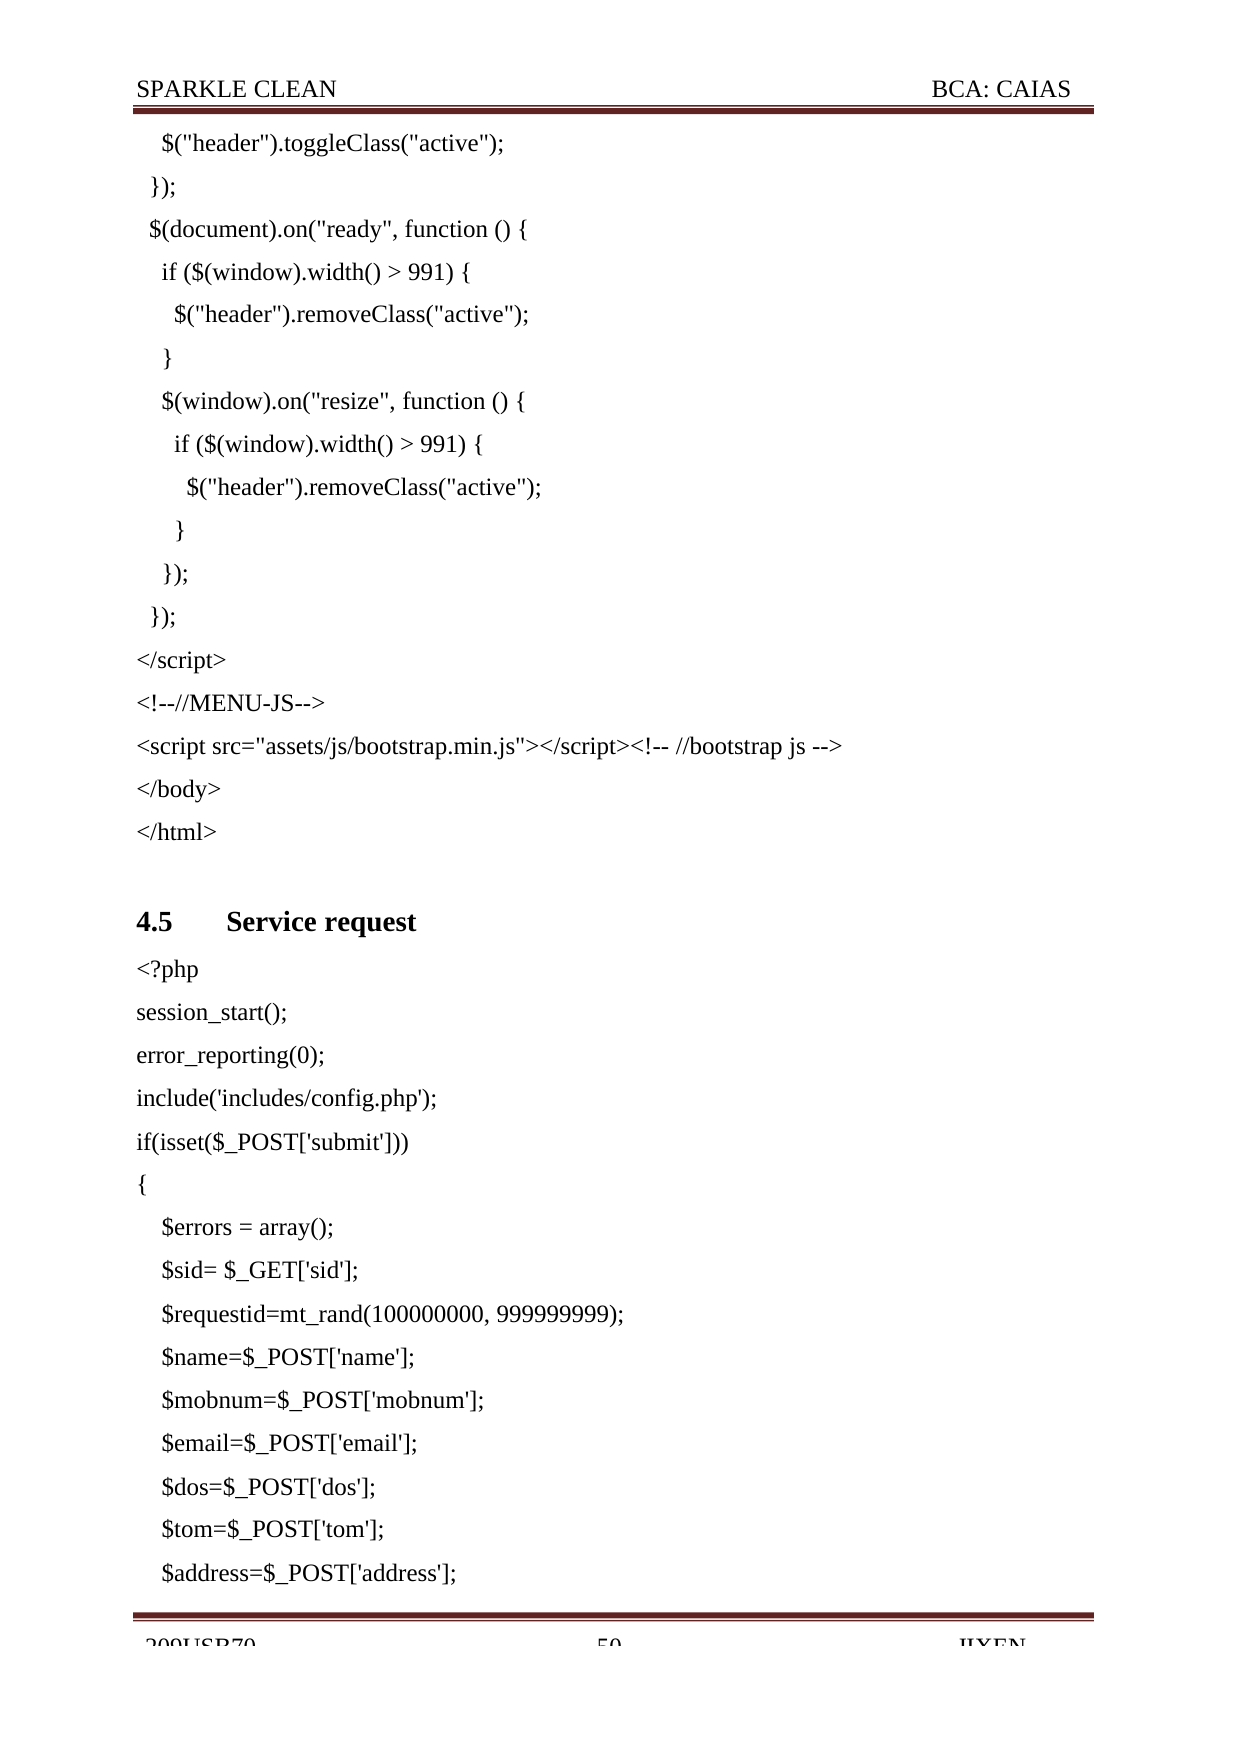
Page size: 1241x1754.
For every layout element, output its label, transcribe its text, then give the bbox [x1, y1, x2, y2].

text $requestid=mt_rand(100000000, 999999999); [161, 1299, 1146, 1328]
text $errors = array(); [161, 1212, 1146, 1241]
text $mobnum=$_POST['mobnum']; [161, 1385, 1146, 1414]
text } [161, 343, 1146, 371]
text $sid= $_GET['sid']; [161, 1256, 1146, 1284]
text $(document).on("ready", function () { if ($(window).width() > 991) { [149, 214, 531, 286]
text }); [149, 171, 1146, 200]
text { [136, 1170, 1146, 1198]
text $name=$_POST['name']; [161, 1342, 1146, 1371]
text $address=$_POST['address']; [161, 1558, 1146, 1586]
text $tom=$_POST['tom']; [161, 1514, 1146, 1543]
text </script> [136, 645, 1146, 674]
text }); [161, 558, 1146, 587]
text $(window).on("resize", function () { [161, 386, 1146, 414]
text </body> [136, 774, 1146, 803]
subtitle Service request [136, 904, 1146, 938]
text $dos=$_POST['dos']; [161, 1472, 1146, 1500]
text $email=$_POST['email']; [161, 1428, 1146, 1457]
text <!--//MENU-JS--> [136, 688, 1146, 717]
text } [174, 515, 1146, 544]
text $("header").toggleClass("active"); [161, 128, 1146, 157]
text $("header").removeClass("active"); [174, 301, 1146, 328]
text <script src="assets/js/bootstrap.min.js"></script><!-- //bootstrap js --> [136, 731, 1146, 759]
text }); [149, 601, 1146, 630]
text <?php session_start(); error_reporting(0); [136, 954, 327, 1069]
text include('includes/config.php'); if(isset($_POST['submit'])) [136, 1083, 456, 1155]
text </html> [136, 817, 1146, 846]
text $("header").removeClass("active"); [186, 472, 1146, 501]
text if ($(window).width() > 991) { [174, 429, 1146, 457]
